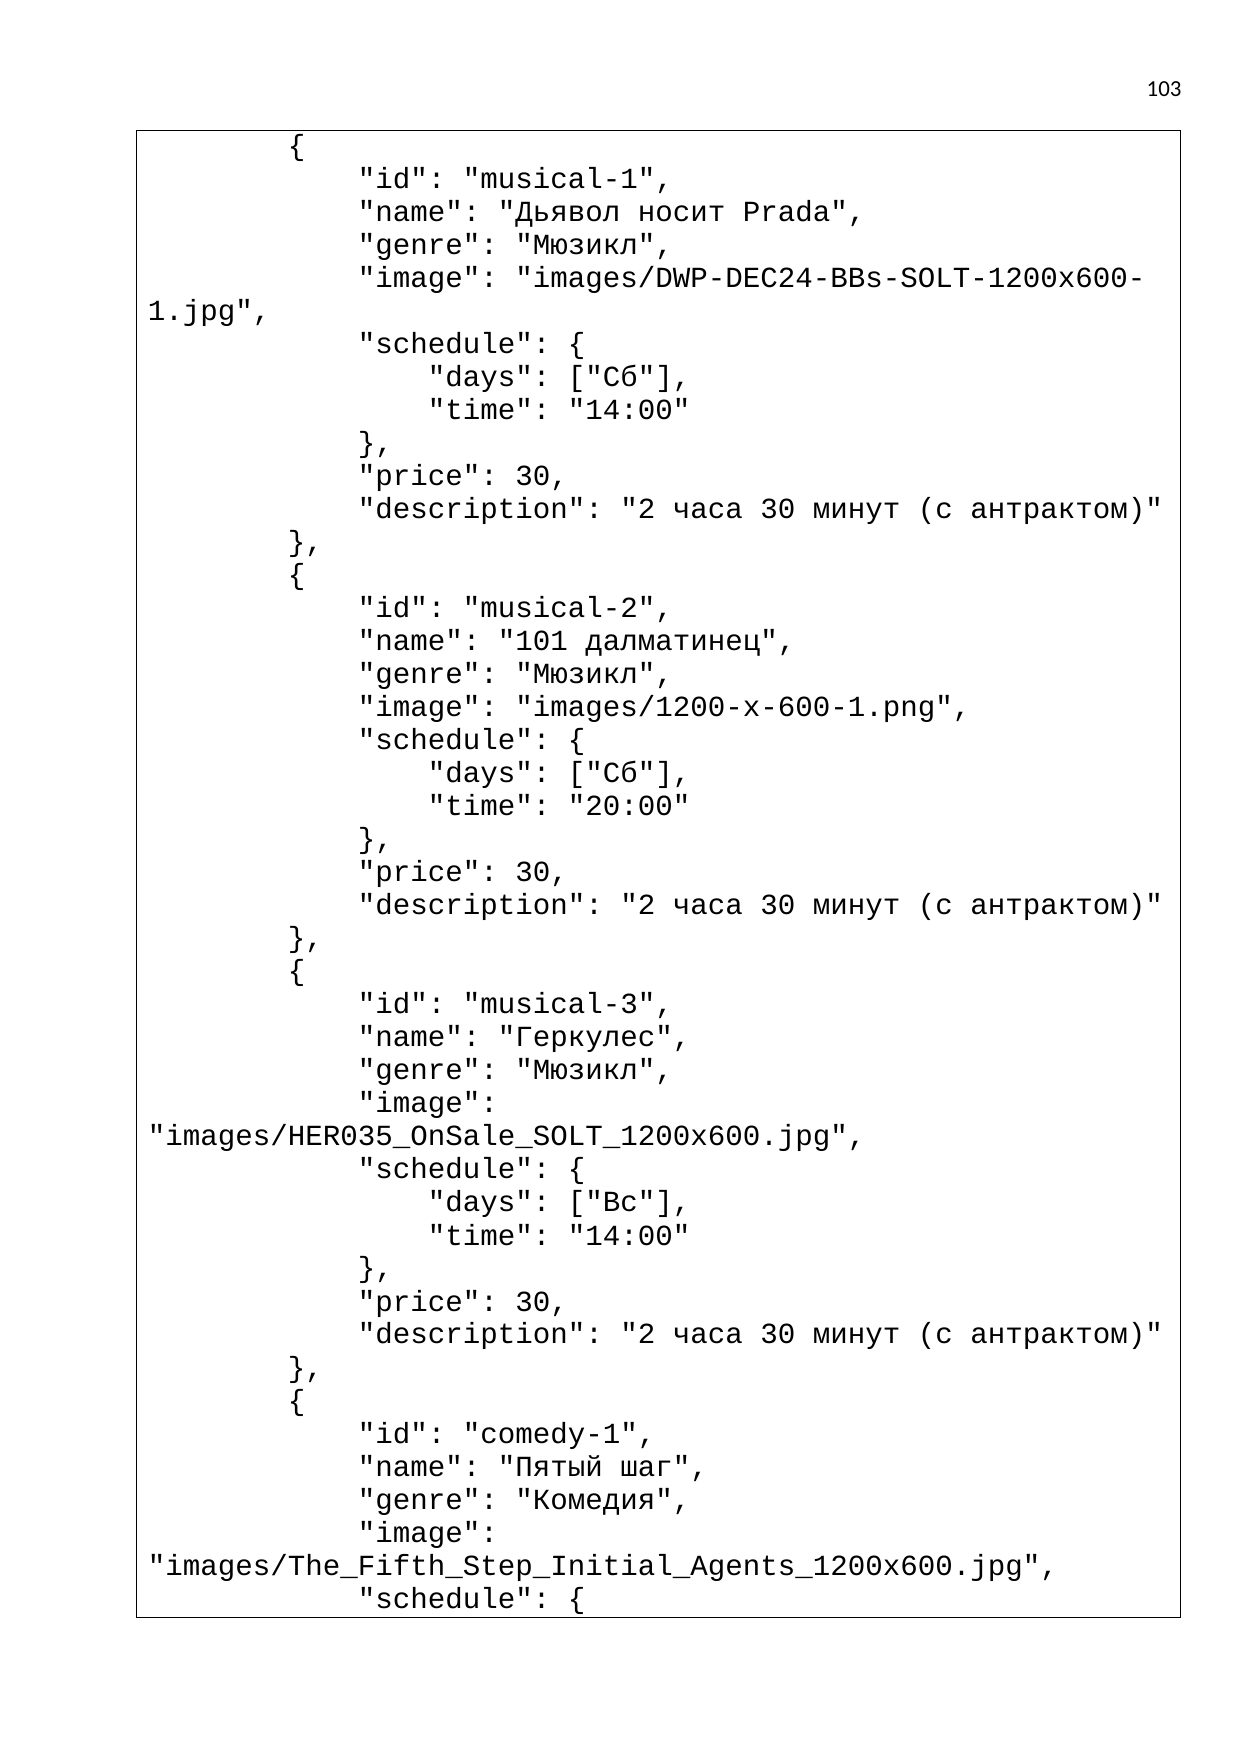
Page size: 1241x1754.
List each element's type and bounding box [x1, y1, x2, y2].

table_header [137, 131, 1180, 1617]
